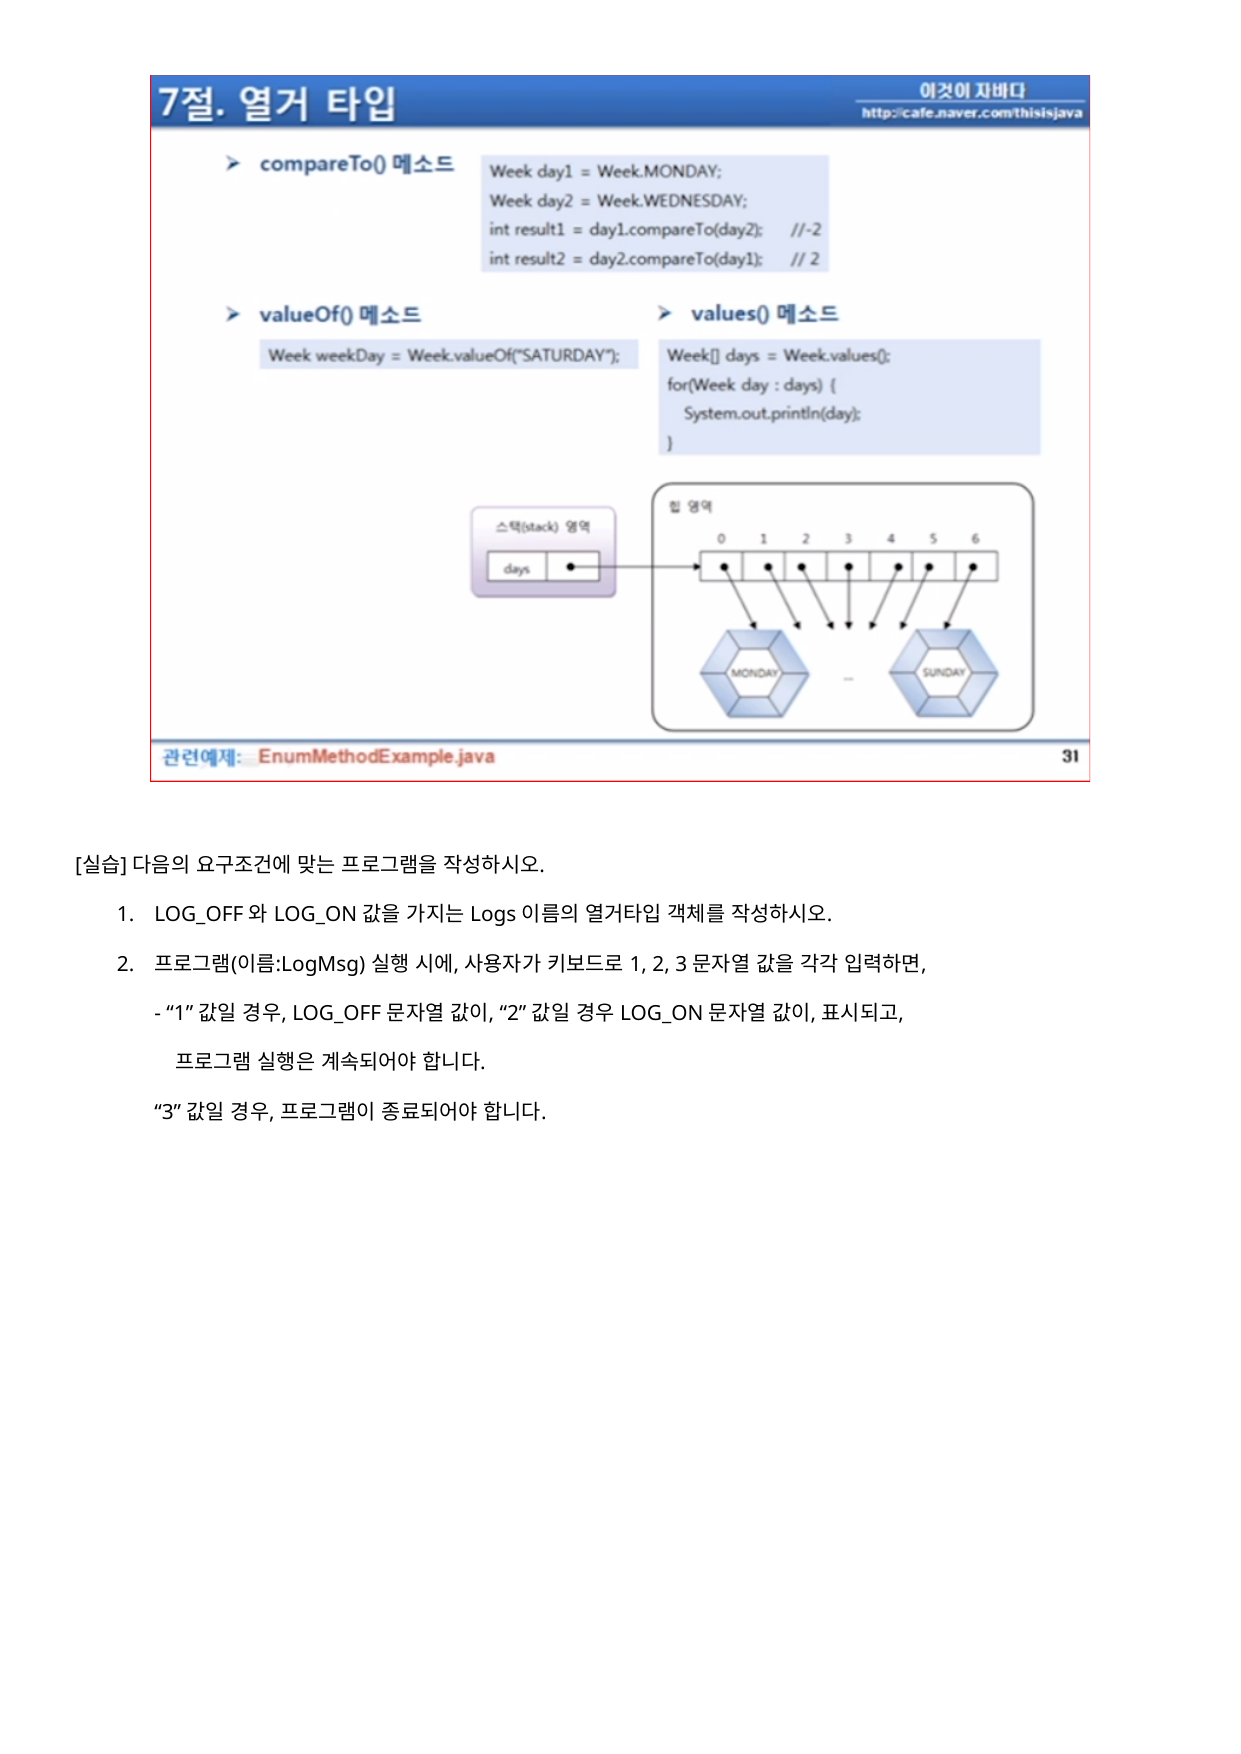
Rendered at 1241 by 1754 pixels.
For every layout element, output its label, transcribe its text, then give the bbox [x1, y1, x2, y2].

list - “1” 값일 경우, LOG_OFF 문자열 값이, “2” 값일 경우 LOG_ON 문자열 값이, 표시되고, [154, 996, 1165, 1026]
list 프로그램 실행은 계속되어야 합니다. [154, 1046, 1165, 1076]
text [실습] 다음의 요구조건에 맞는 프로그램을 작성하시오. [75, 848, 1165, 878]
list 프로그램(이름:LogMsg) 실행 시에, 사용자가 키보드로 1, 2, 3 문자열 값을 각각 입력하면, [117, 947, 1165, 977]
picture [150, 75, 1091, 782]
list LOG_OFF 와 LOG_ON 값을 가지는 Logs 이름의 열거타입 객체를 작성하시오. [117, 897, 1165, 928]
list “3” 값일 경우, 프로그램이 종료되어야 합니다. [154, 1095, 1165, 1125]
